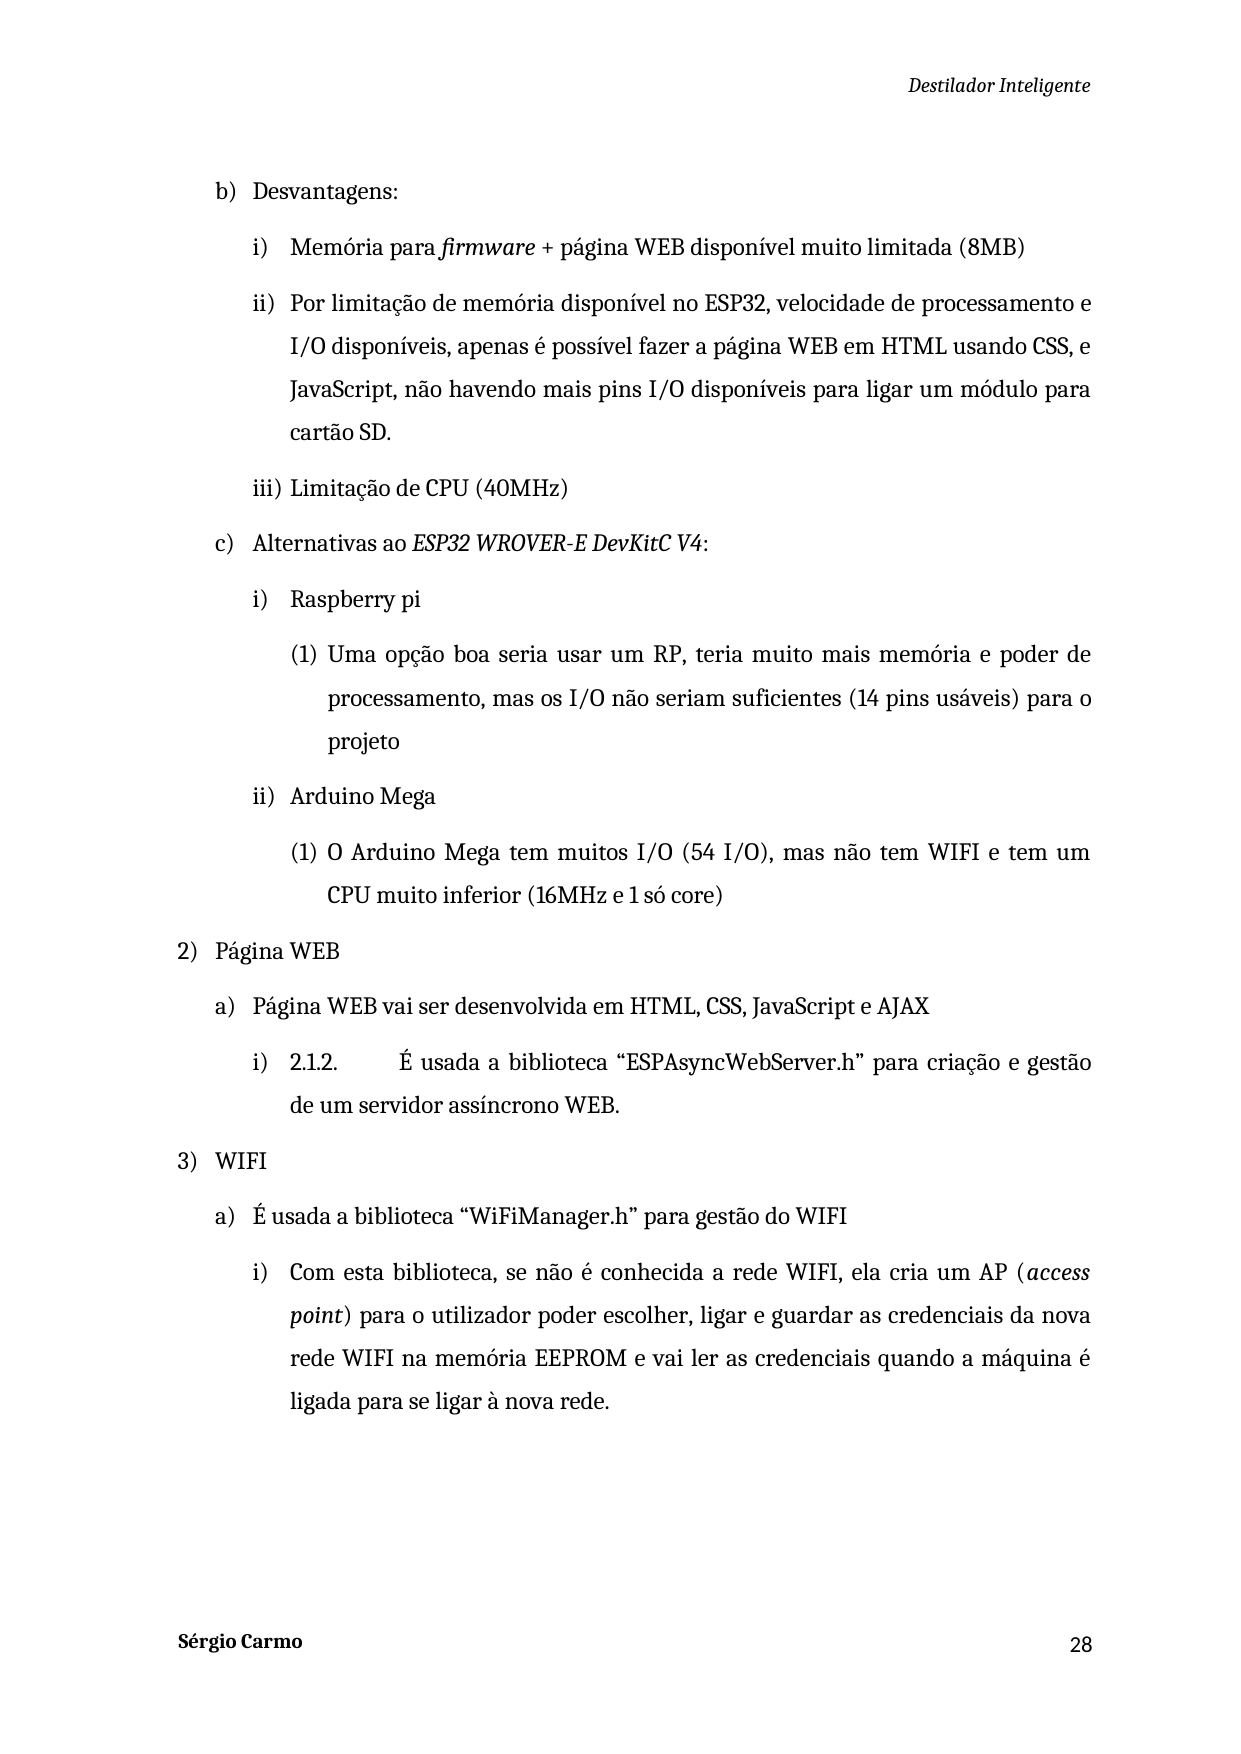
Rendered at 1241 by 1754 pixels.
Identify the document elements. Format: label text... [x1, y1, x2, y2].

list WIFI [177, 1147, 1092, 1175]
list Por limitação de memória disponível no ESP32, velocidade de processamento e I/O disponíveis, apenas é possível fazer a página WEB em HTML usando CSS, e JavaScript, não havendo mais pins I/O disponíveis para ligar um módulo para cartão SD. [252, 288, 1092, 447]
list Limitação de CPU (40MHz) [252, 473, 1092, 502]
list Raspberry pi [252, 585, 1092, 613]
list Uma opção boa seria usar um RP, teria muito mais memória e poder de processamento, mas os I/O não seriam suficientes (14 pins usáveis) para o projeto [290, 640, 1092, 755]
list 2.1.2. É usada a biblioteca “ESPAsyncWebServer.h” para criação e gestão de um servidor assíncrono WEB. [252, 1048, 1092, 1120]
list Arduino Mega [252, 782, 1092, 811]
list Desvantagens: [215, 177, 1092, 206]
list Página WEB vai ser desenvolvida em HTML, CSS, JavaScript e AJAX [215, 992, 1092, 1021]
list Página WEB [177, 937, 1092, 965]
list O Arduino Mega tem muitos I/O (54 I/O), mas não tem WIFI e tem um CPU muito inferior (16MHz e 1 só core) [290, 838, 1092, 910]
list Com esta biblioteca, se não é conhecida a rede WIFI, ela cria um AP (access point) para o utilizador poder escolher, ligar e guardar as credenciais da nova rede WIFI na memória EEPROM e vai ler as credenciais quando a máquina é ligada para se ligar à nova rede. [252, 1258, 1092, 1416]
list Alternativas ao ESP32 WROVER-E DevKitC V4: [215, 529, 1092, 558]
list Memória para firmware + página WEB disponível muito limitada (8MB) [252, 233, 1092, 262]
list É usada a biblioteca “WiFiManager.h” para gestão do WIFI [215, 1202, 1092, 1231]
